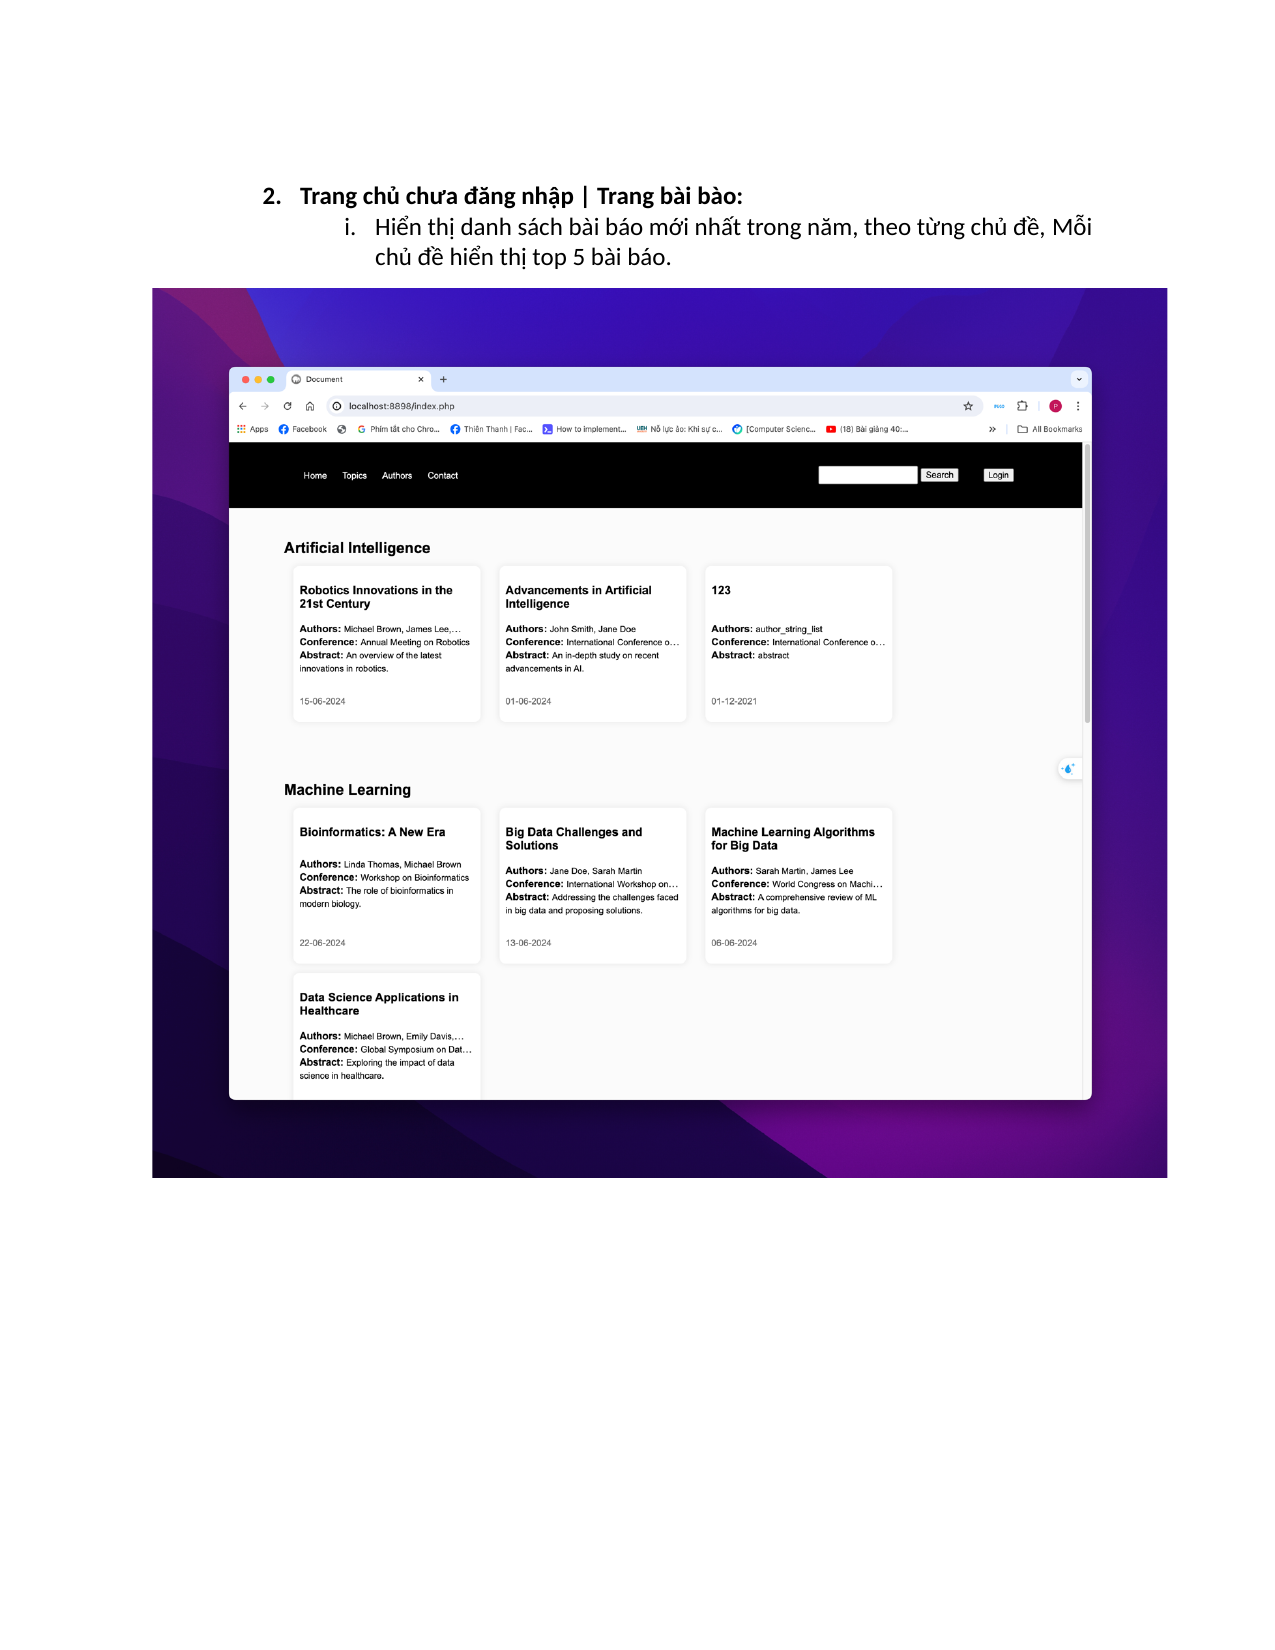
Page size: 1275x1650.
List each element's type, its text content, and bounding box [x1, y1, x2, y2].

list Hiển thị danh sách bài báo mới nhất trong năm, theo từng chủ đề, Mỗi chủ đề hiển thị top 5 bài báo. [356, 211, 1125, 272]
picture [150, 288, 1168, 1176]
list Trang chủ chưa đăng nhập | Trang bài bào: [262, 181, 1125, 211]
